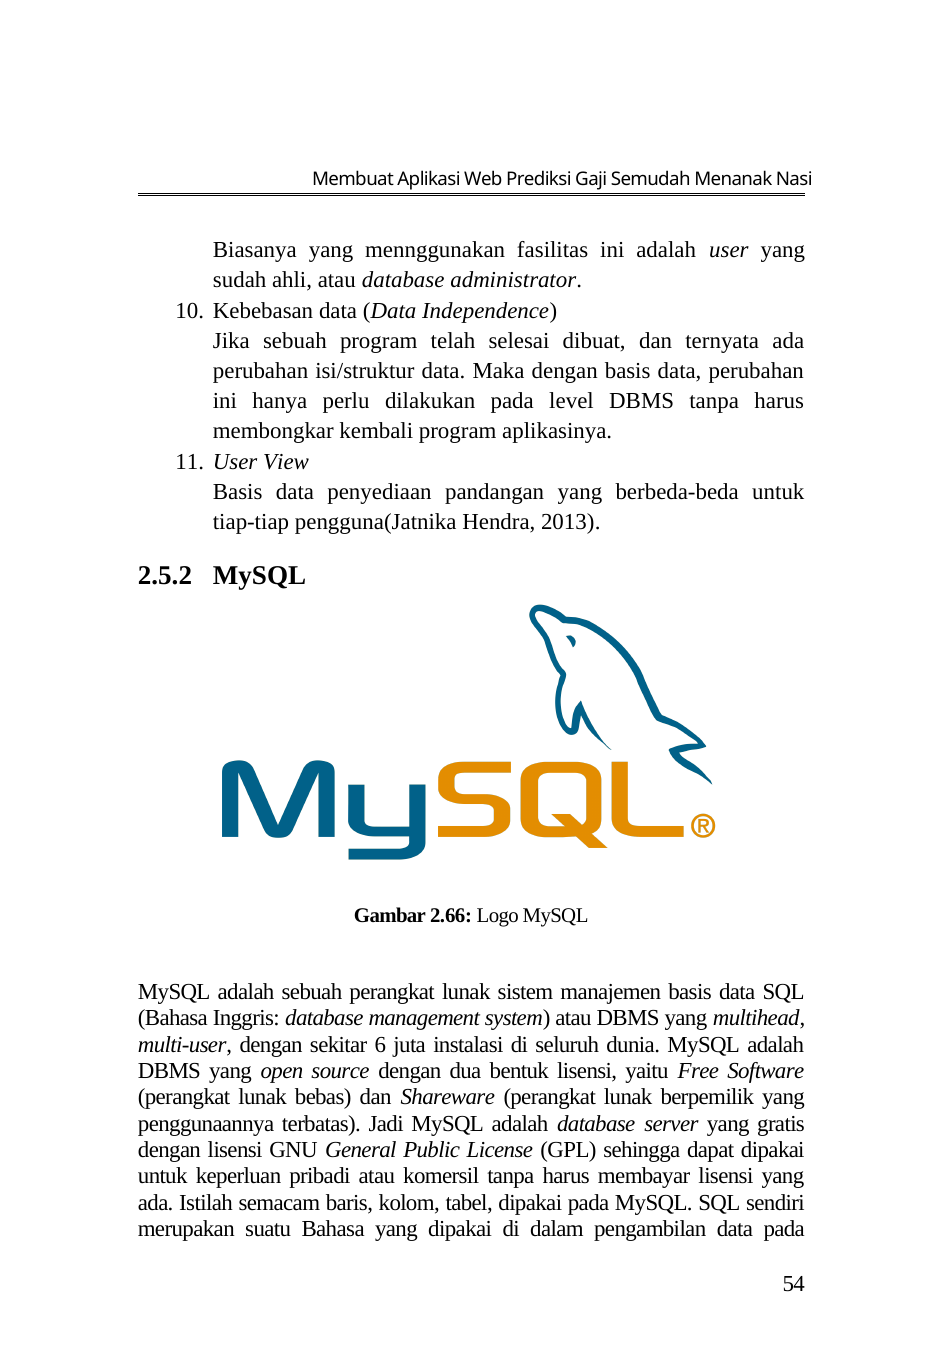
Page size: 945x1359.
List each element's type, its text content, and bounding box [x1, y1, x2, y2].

picture [205, 596, 738, 891]
list Jika sebuah program telah selesai dibuat, dan ternyata ada perubahan isi/struktur data. Maka dengan basis data, perubahan ini hanya perlu dilakukan pada level DBMS tanpa harus membongkar kembali program aplikasinya. [213, 327, 805, 444]
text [138, 978, 805, 1242]
subtitle MySQL [138, 559, 805, 590]
list Basis data penyediaan pandangan yang berbeda-beda untuk tiap-tiap pengguna. [213, 478, 805, 534]
list User View [175, 448, 805, 474]
text Gambar 2.66: Logo MySQL [138, 903, 805, 927]
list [213, 236, 805, 293]
list Kebebasan data (Data Independence) [175, 297, 805, 323]
